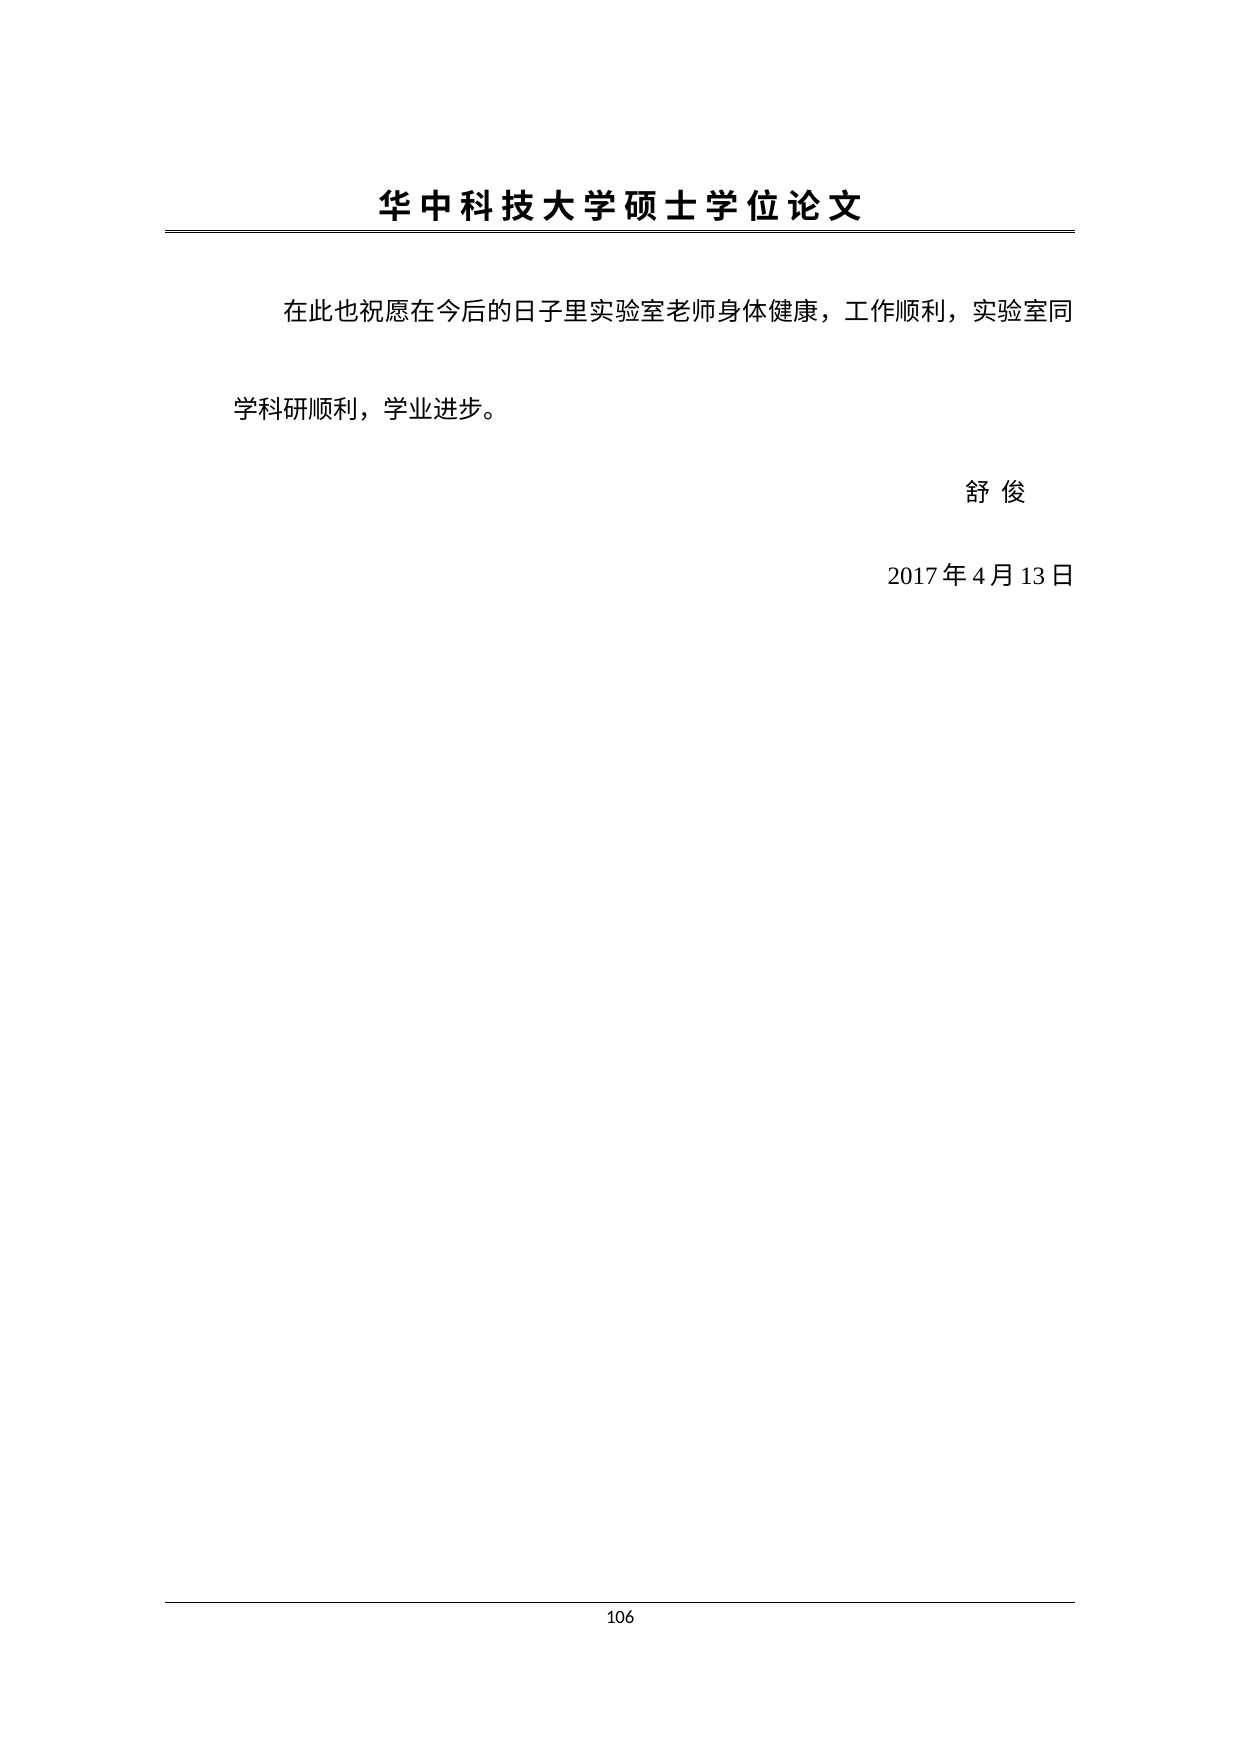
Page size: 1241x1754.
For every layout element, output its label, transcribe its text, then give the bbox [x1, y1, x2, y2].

text 舒 俊 [233, 458, 1075, 523]
text 2017年4月13日 [233, 541, 1075, 606]
text 在此也祝愿在今后的日子里实验室老师身体健康，工作顺利，实验室同学科研顺利，学业进步。 [233, 277, 1075, 440]
